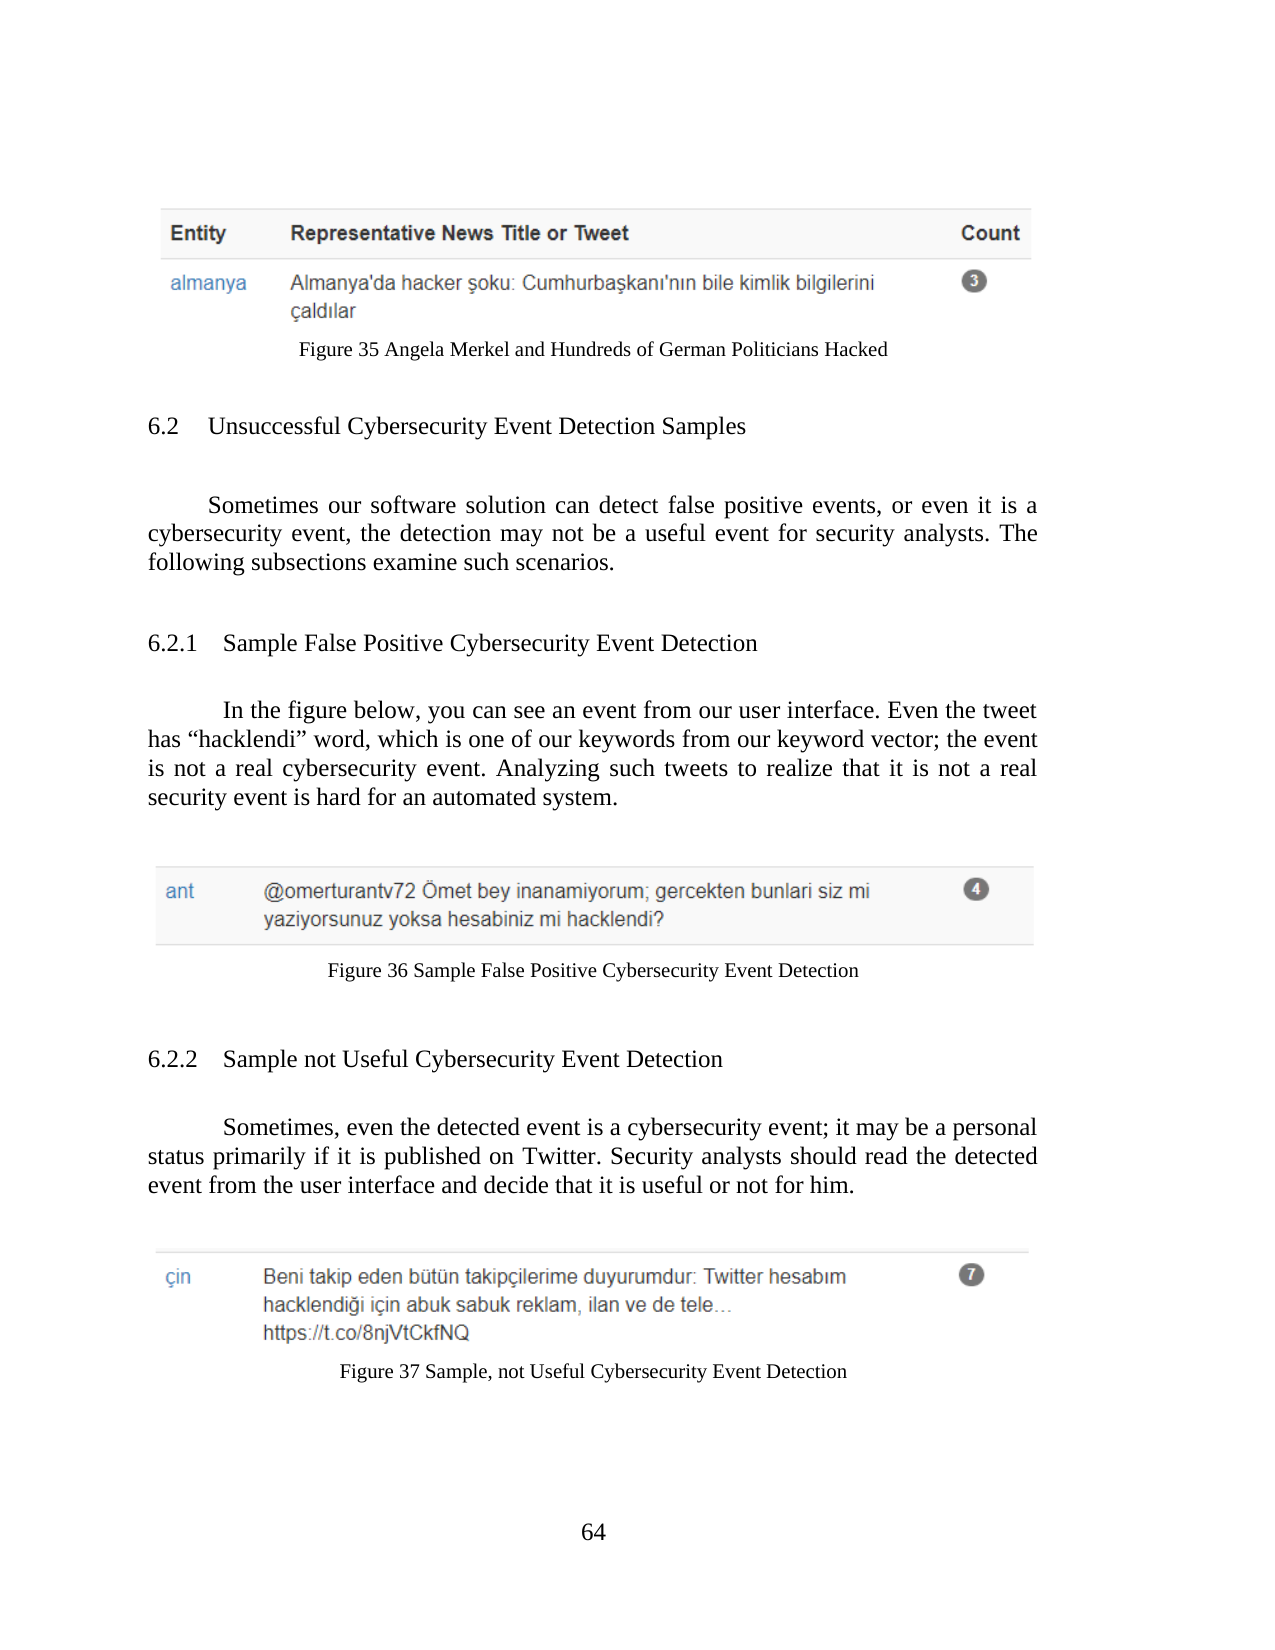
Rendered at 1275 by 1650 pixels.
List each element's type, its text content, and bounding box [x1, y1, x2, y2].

text Sometimes, even the detected event is a cybersecurity event; it may be a personal status primarily if it is published on Twitter. Security analysts should read the detected event from the user interface and decide that it is useful or not for him. [148, 1112, 1039, 1199]
text Figure 35 Angela Merkel and Hundreds of German Politicians Hacked [148, 337, 1039, 361]
picture [147, 1248, 1039, 1349]
picture [147, 860, 1039, 948]
text Figure 36 Sample False Positive Cybersecurity Event Detection [148, 958, 1039, 982]
subtitle Sample not Useful Cybersecurity Event Detection [148, 1044, 1039, 1073]
text In the figure below, you can see an event from our user interface. Even the tweet has “hacklendi” word, which is one of our keywords from our keyword vector; the event is not a real cybersecurity event. Analyzing such tweets to realize that it is not a real security event is hard for an automated system. [148, 696, 1039, 811]
picture [147, 206, 1039, 327]
subtitle Sample False Positive Cybersecurity Event Detection [148, 628, 1039, 656]
text Figure 37 Sample, not Useful Cybersecurity Event Detection [148, 1359, 1039, 1383]
subtitle Unsuccessful Cybersecurity Event Detection Samples [148, 411, 1039, 440]
text Sometimes our software solution can detect false positive events, or even it is a cybersecurity event, the detection may not be a useful event for security analysts. The following subsections examine such scenarios. [148, 490, 1039, 576]
